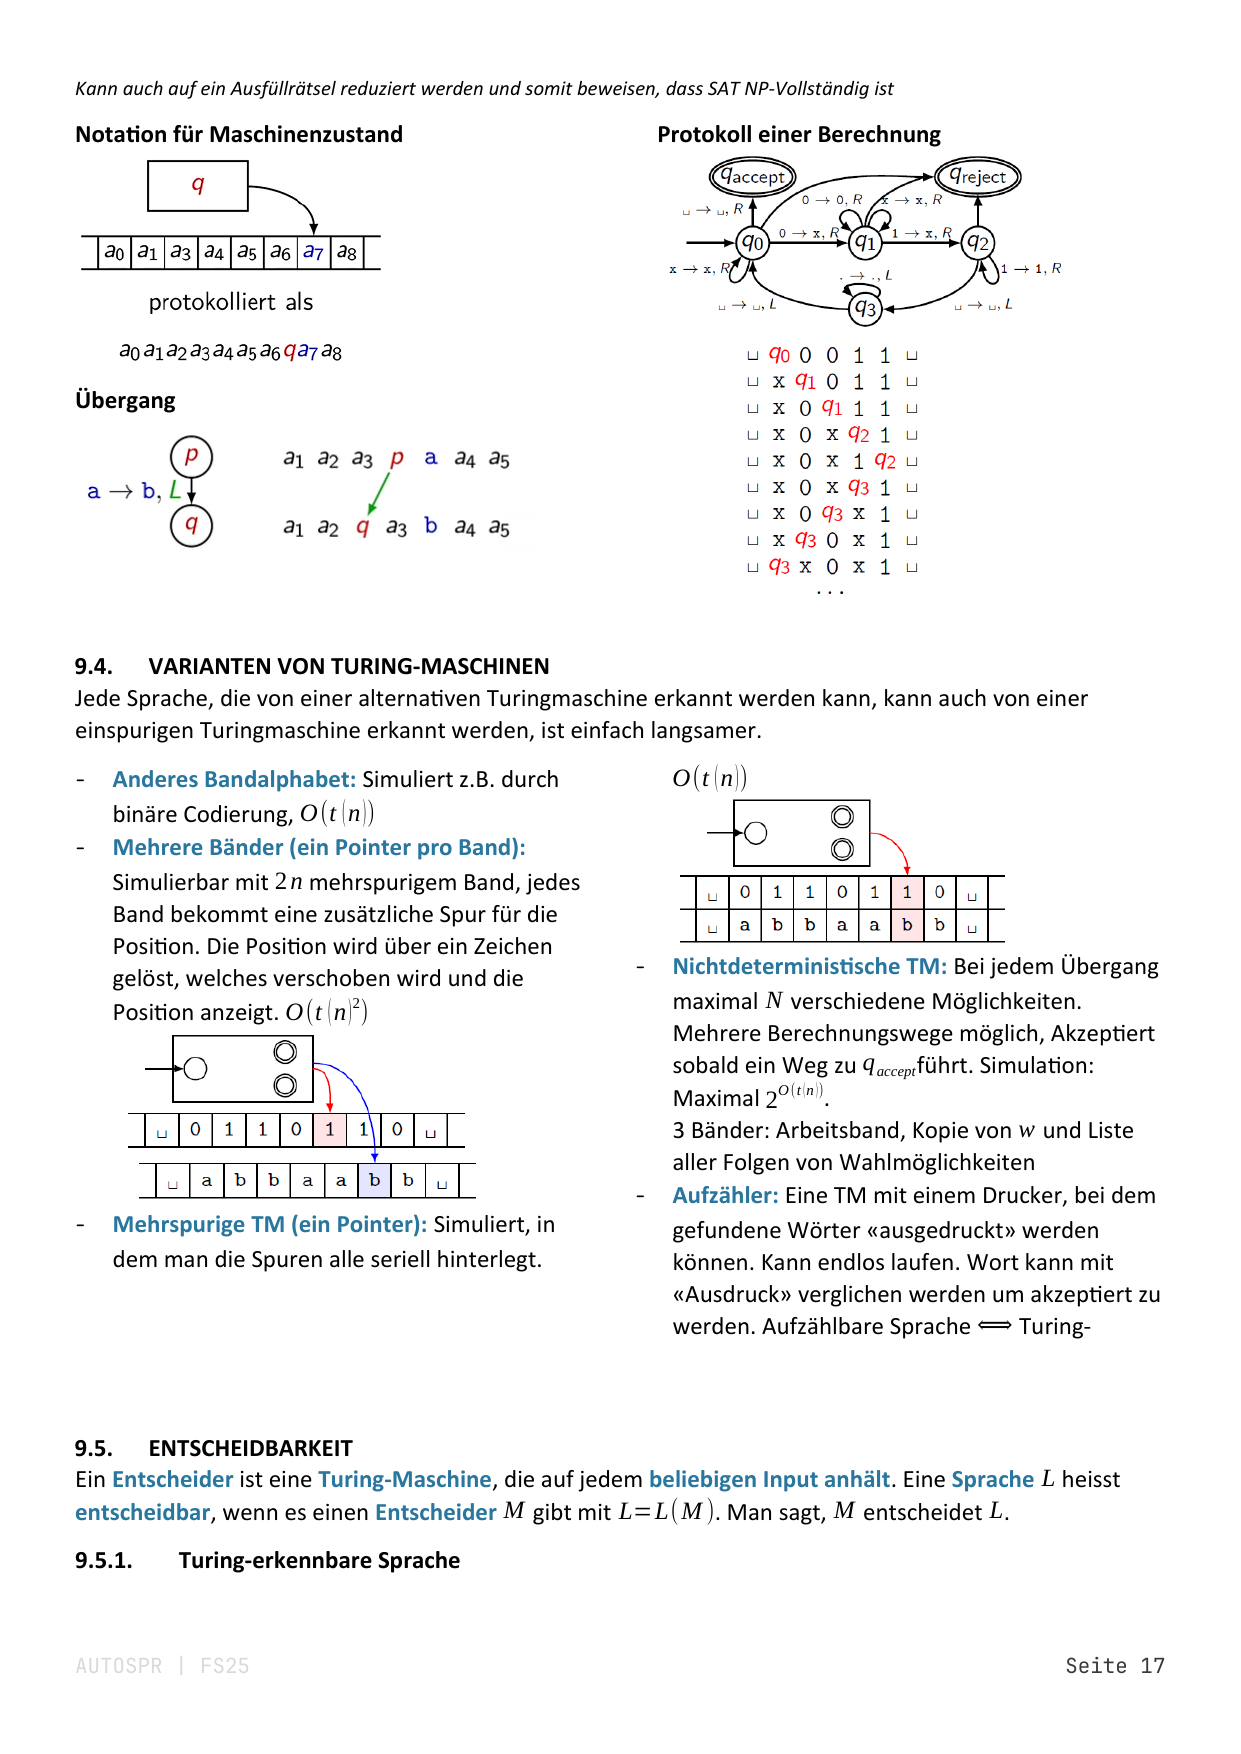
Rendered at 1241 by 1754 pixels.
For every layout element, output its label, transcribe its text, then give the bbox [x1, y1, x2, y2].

text Ein Entscheider ist eine Turing-Maschine, die auf jedem beliebigen Input anhält. Eine Sprache heisst entscheidbar, wenn es einen Entscheider gibt mit . Man sagt, entscheidet . [75, 1464, 1165, 1526]
text Mehrspurige TM (ein Pointer): Simuliert, in dem man die Spuren alle seriell hinterlegt. [75, 1207, 605, 1273]
text Nichtdeterministische TM: Bei jedem Übergang maximal verschiedene Möglichkeiten. Mehrere Berechnungswege möglich, Akzeptiert sobald ein Weg zu führt. Simulation: Maximal . 3 Bänder: Arbeitsband, Kopie von und Liste aller Folgen von Wahlmöglichkeiten [635, 949, 1165, 1177]
text Notation für Maschinenzustand [75, 118, 583, 149]
picture [672, 795, 1008, 948]
picture [112, 1029, 482, 1206]
subtitle EntscheidbarkeIt [74, 1432, 1165, 1462]
text Kann auch auf ein Ausfüllrätsel reduziert werden und somit beweisen, dass SAT NP-Vollständig ist [75, 75, 1165, 100]
picture [657, 150, 1068, 606]
picture [75, 416, 537, 560]
text Protokoll einer Berechnung [657, 118, 1165, 149]
text Jede Sprache, die von einer alternativen Turingmaschine erkannt werden kann, kann auch von einer einspurigen Turingmaschine erkannt werden, ist einfach langsamer. [75, 682, 1165, 744]
text Turing-erkennbare Sprache [75, 1544, 1165, 1575]
picture [75, 150, 387, 367]
text Anderes Bandalphabet: Simuliert z.B. durch binäre Codierung, [75, 763, 605, 829]
subtitle Varianten von Turing-Maschinen [74, 650, 1165, 681]
text Übergang [75, 384, 583, 415]
text Aufzähler: Eine TM mit einem Drucker, bei dem gefundene Wörter «ausgedruckt» werden können. Kann endlos laufen. Wort kann mit «Ausdruck» verglichen werden um akzeptiert zu werden. Aufzählbare Sprache Turing-Erkennbare Sprache [635, 1178, 1165, 1372]
